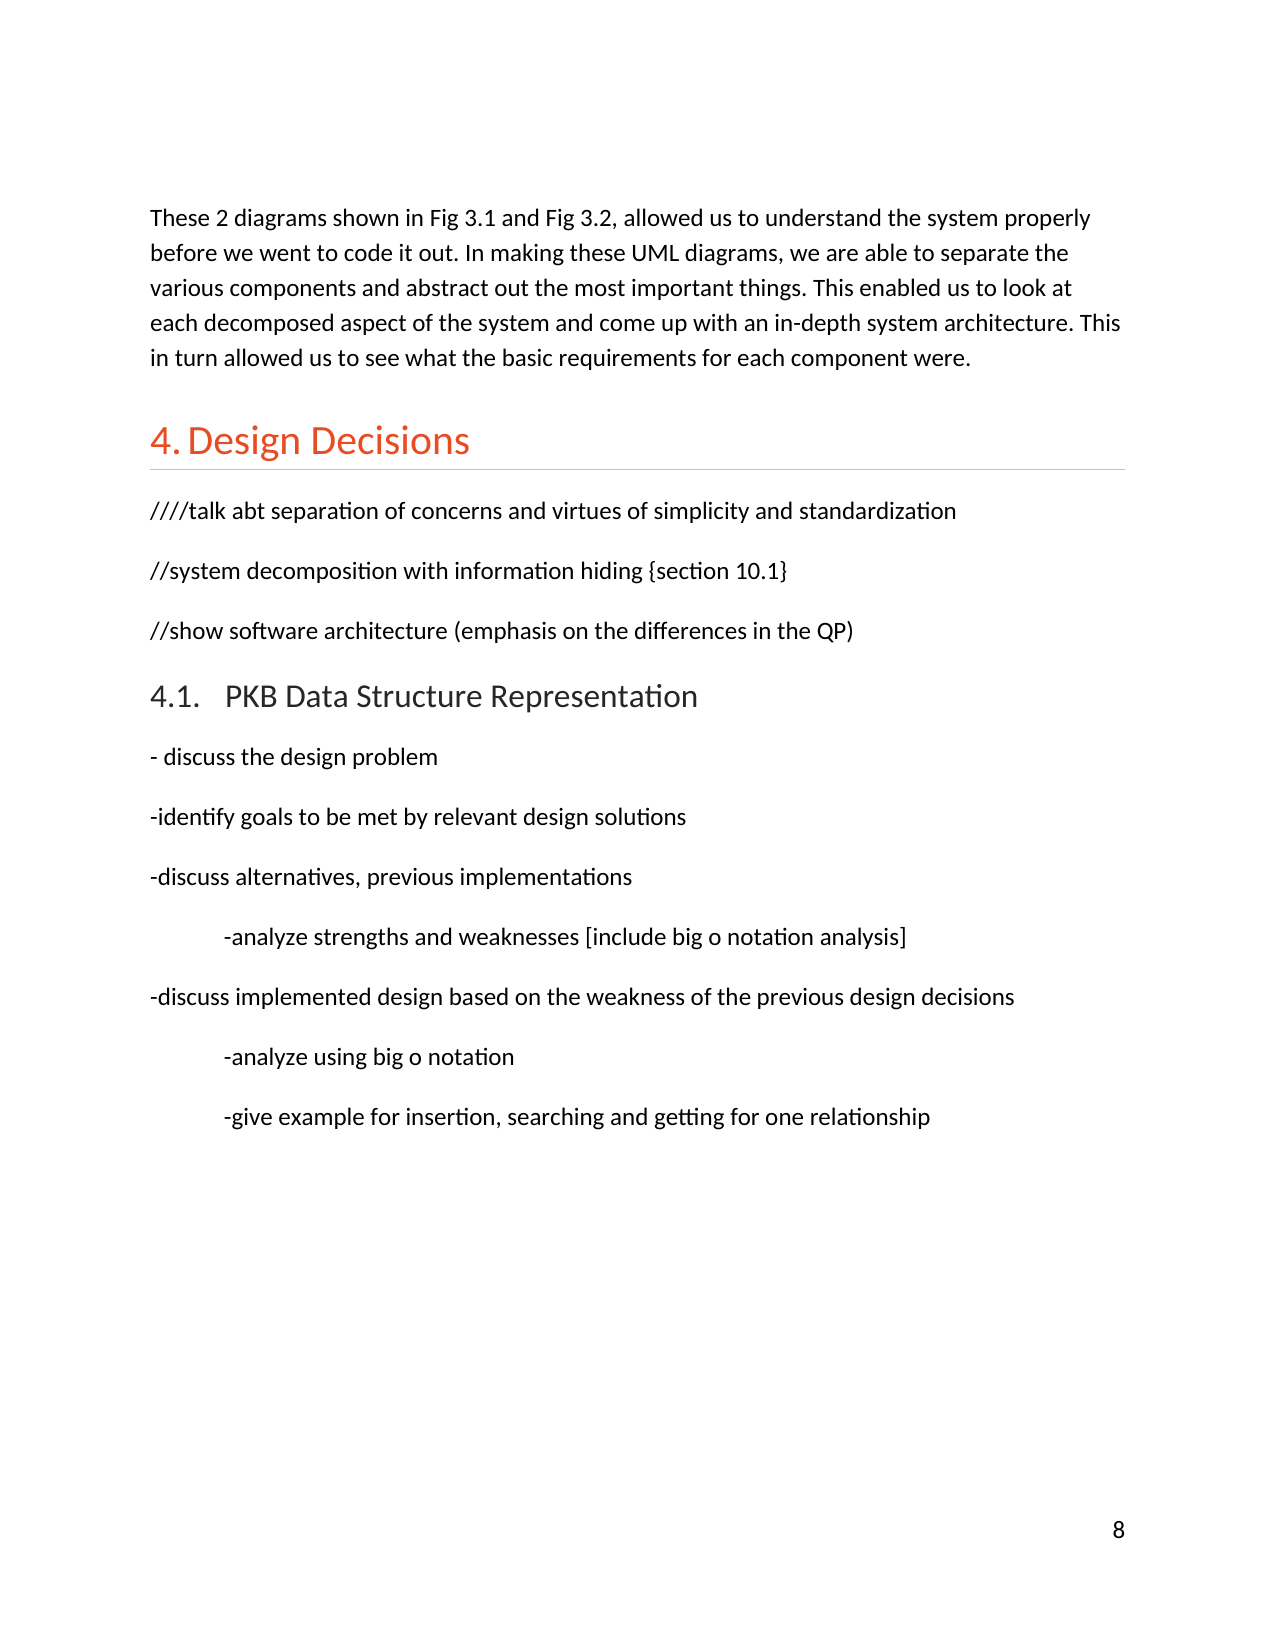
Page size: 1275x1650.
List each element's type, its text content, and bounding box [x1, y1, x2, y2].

text ////talk abt separation of concerns and virtues of simplicity and standardization [150, 495, 1125, 526]
text //show software architecture (emphasis on the differences in the QP) [150, 615, 1125, 646]
subtitle Design Decisions [150, 414, 1125, 469]
text These 2 diagrams shown in Fig 3.1 and Fig 3.2, allowed us to understand the system properly before we went to code it out. In making these UML diagrams, we are able to separate the various components and abstract out the most important things. This enabled us to look at each decomposed aspect of the system and come up with an in-depth system architecture. This in turn allowed us to see what the basic requirements for each component were. [150, 202, 1125, 372]
text -discuss implemented design based on the weakness of the previous design decisions [150, 981, 1125, 1011]
text -analyze strengths and weaknesses [include big o notation analysis] [150, 921, 1125, 951]
text -identify goals to be met by relevant design solutions [150, 801, 1125, 831]
subtitle PKB Data Structure Representation [150, 675, 1125, 716]
text - discuss the design problem [150, 741, 1125, 771]
text -discuss alternatives, previous implementations [150, 861, 1125, 891]
text -analyze using big o notation [150, 1041, 1125, 1071]
text //system decomposition with information hiding {section 10.1} [150, 555, 1125, 586]
text -give example for insertion, searching and getting for one relationship [150, 1101, 1125, 1131]
